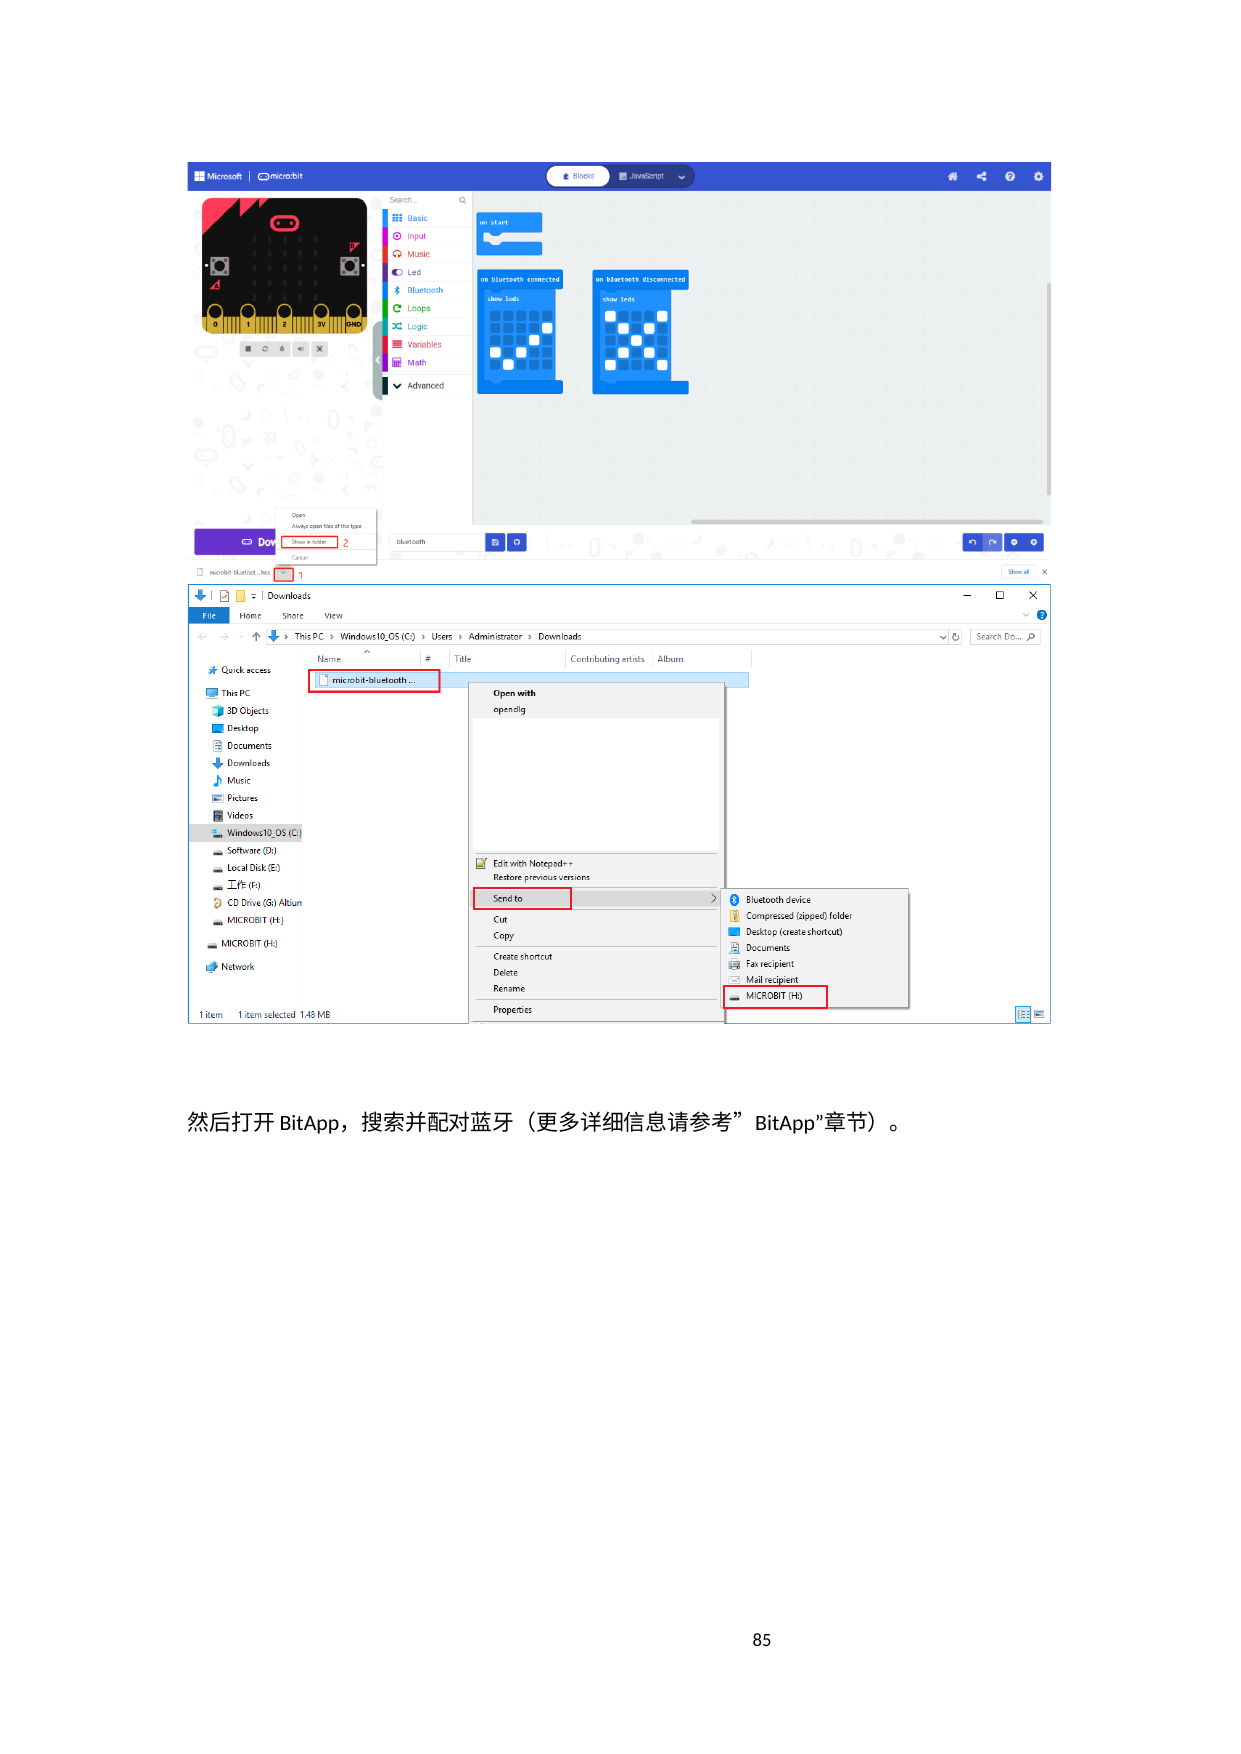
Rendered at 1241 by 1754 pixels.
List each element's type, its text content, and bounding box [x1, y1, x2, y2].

picture [187, 162, 1052, 1024]
text 然后打开BitApp，搜索并配对蓝牙（更多详细信息请参考”BitApp”章节）。 [187, 1104, 1053, 1137]
